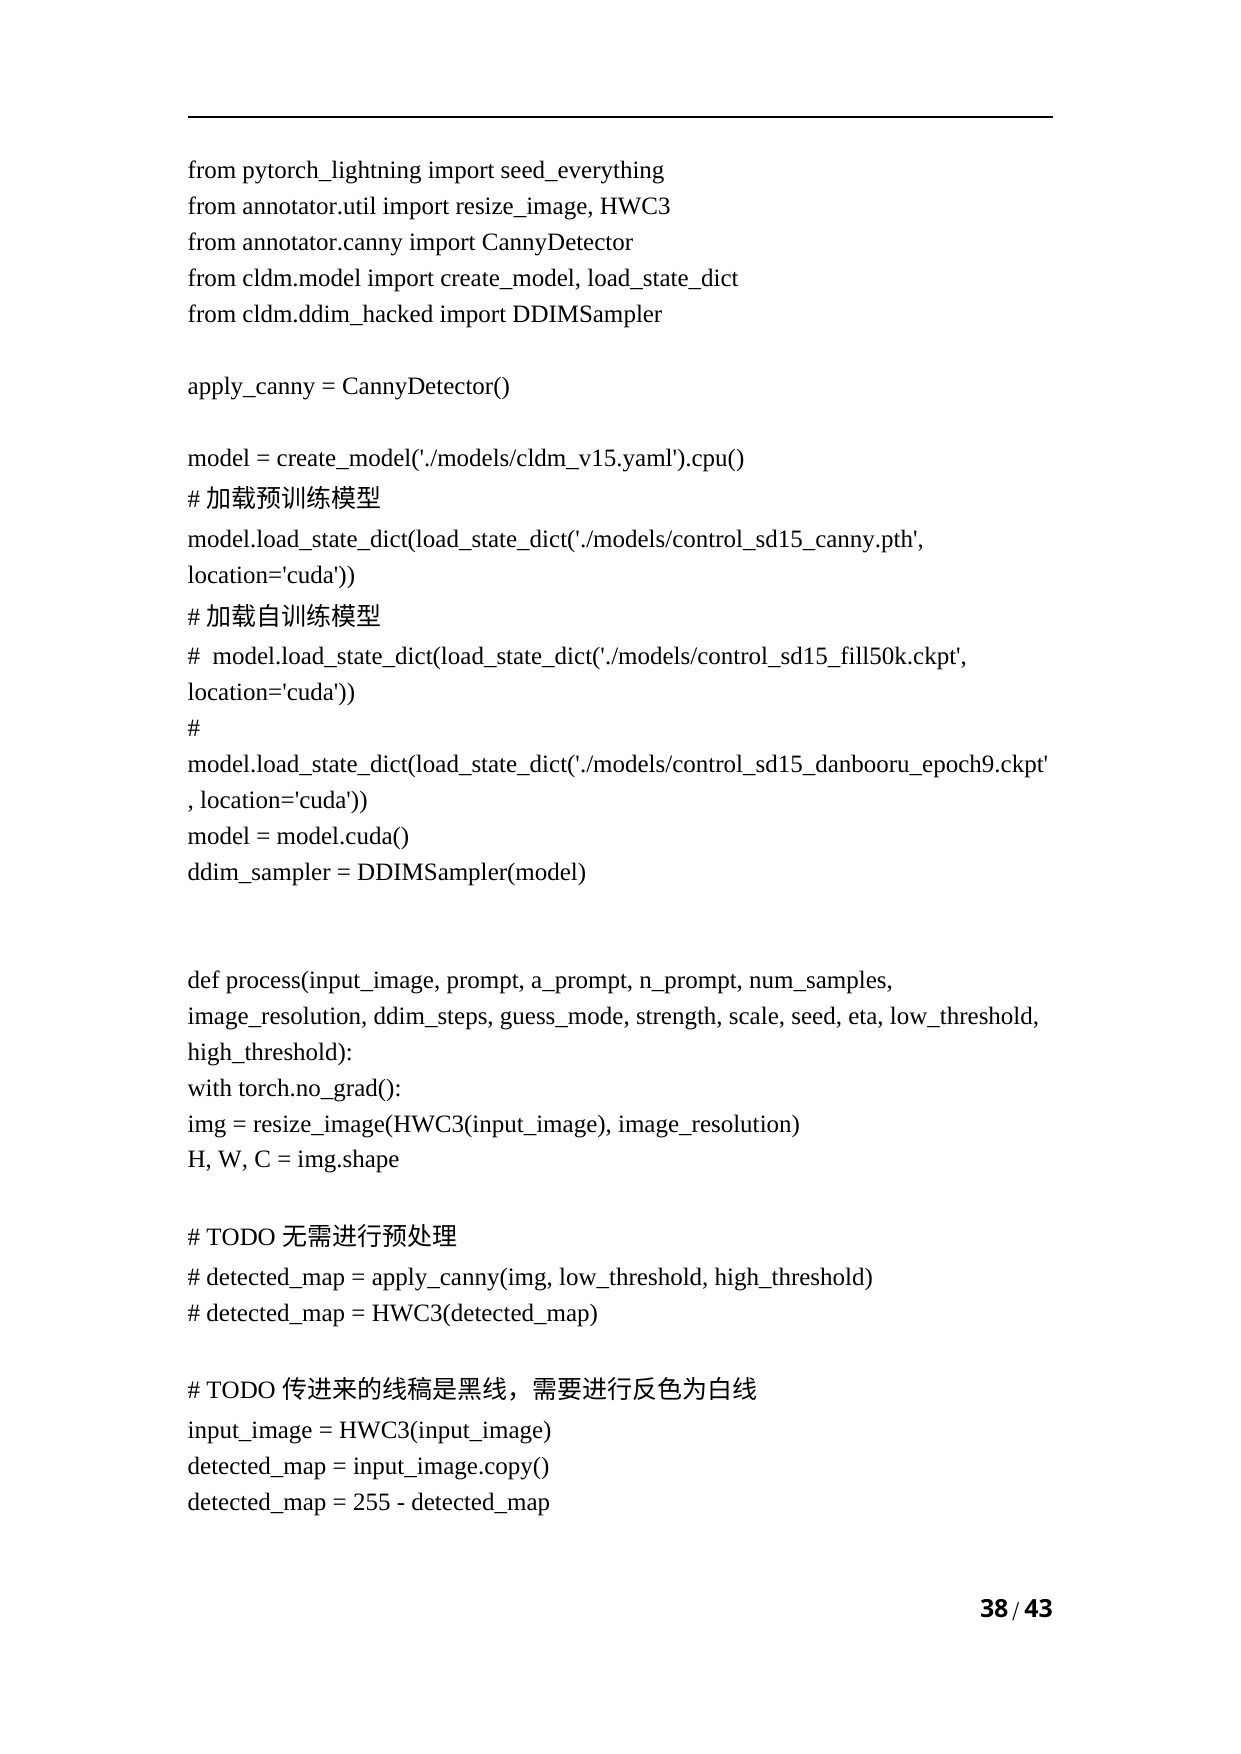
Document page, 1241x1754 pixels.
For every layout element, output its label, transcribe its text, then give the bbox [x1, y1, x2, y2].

text ddim_sampler = DDIMSampler(model) [187, 857, 1053, 886]
text from annotator.canny import CannyDetector [187, 227, 1053, 256]
text apply_canny = CannyDetector() [187, 371, 1053, 400]
text # detected_map = apply_canny(img, low_threshold, high_threshold) [187, 1262, 1053, 1291]
text with torch.no_grad(): [187, 1073, 1053, 1101]
text # model.load_state_dict(load_state_dict('./models/control_sd15_fill50k.ckpt', location='cuda')) [187, 641, 1053, 706]
text # 加载自训练模型 [187, 596, 1053, 632]
text model = model.cuda() [187, 821, 1053, 850]
text model = create_model('./models/cldm_v15.yaml').cpu() [187, 443, 1053, 472]
text def process(input_image, prompt, a_prompt, n_prompt, num_samples, image_resolution, ddim_steps, guess_mode, strength, scale, seed, eta, low_threshold, high_threshold): [187, 965, 1053, 1066]
text # detected_map = HWC3(detected_map) [187, 1298, 1053, 1326]
text detected_map = 255 - detected_map [187, 1487, 1053, 1516]
text from cldm.ddim_hacked import DDIMSampler [187, 299, 1053, 328]
text from pytorch_lightning import seed_everything [187, 156, 1053, 184]
text img = resize_image(HWC3(input_image), image_resolution) [187, 1109, 1053, 1137]
text # TODO 传进来的线稿是黑线，需要进行反色为白线 [187, 1369, 1053, 1406]
text # TODO 无需进行预处理 [187, 1216, 1053, 1253]
text input_image = HWC3(input_image) [187, 1415, 1053, 1444]
text from annotator.util import resize_image, HWC3 [187, 191, 1053, 220]
text detected_map = input_image.copy() [187, 1451, 1053, 1479]
text # model.load_state_dict(load_state_dict('./models/control_sd15_danbooru_epoch9.ckpt', location='cuda')) [187, 713, 1053, 814]
text H, W, C = img.shape [187, 1144, 1053, 1173]
text model.load_state_dict(load_state_dict('./models/control_sd15_canny.pth', location='cuda')) [187, 524, 1053, 589]
text from cldm.model import create_model, load_state_dict [187, 263, 1053, 292]
text # 加载预训练模型 [187, 479, 1053, 515]
